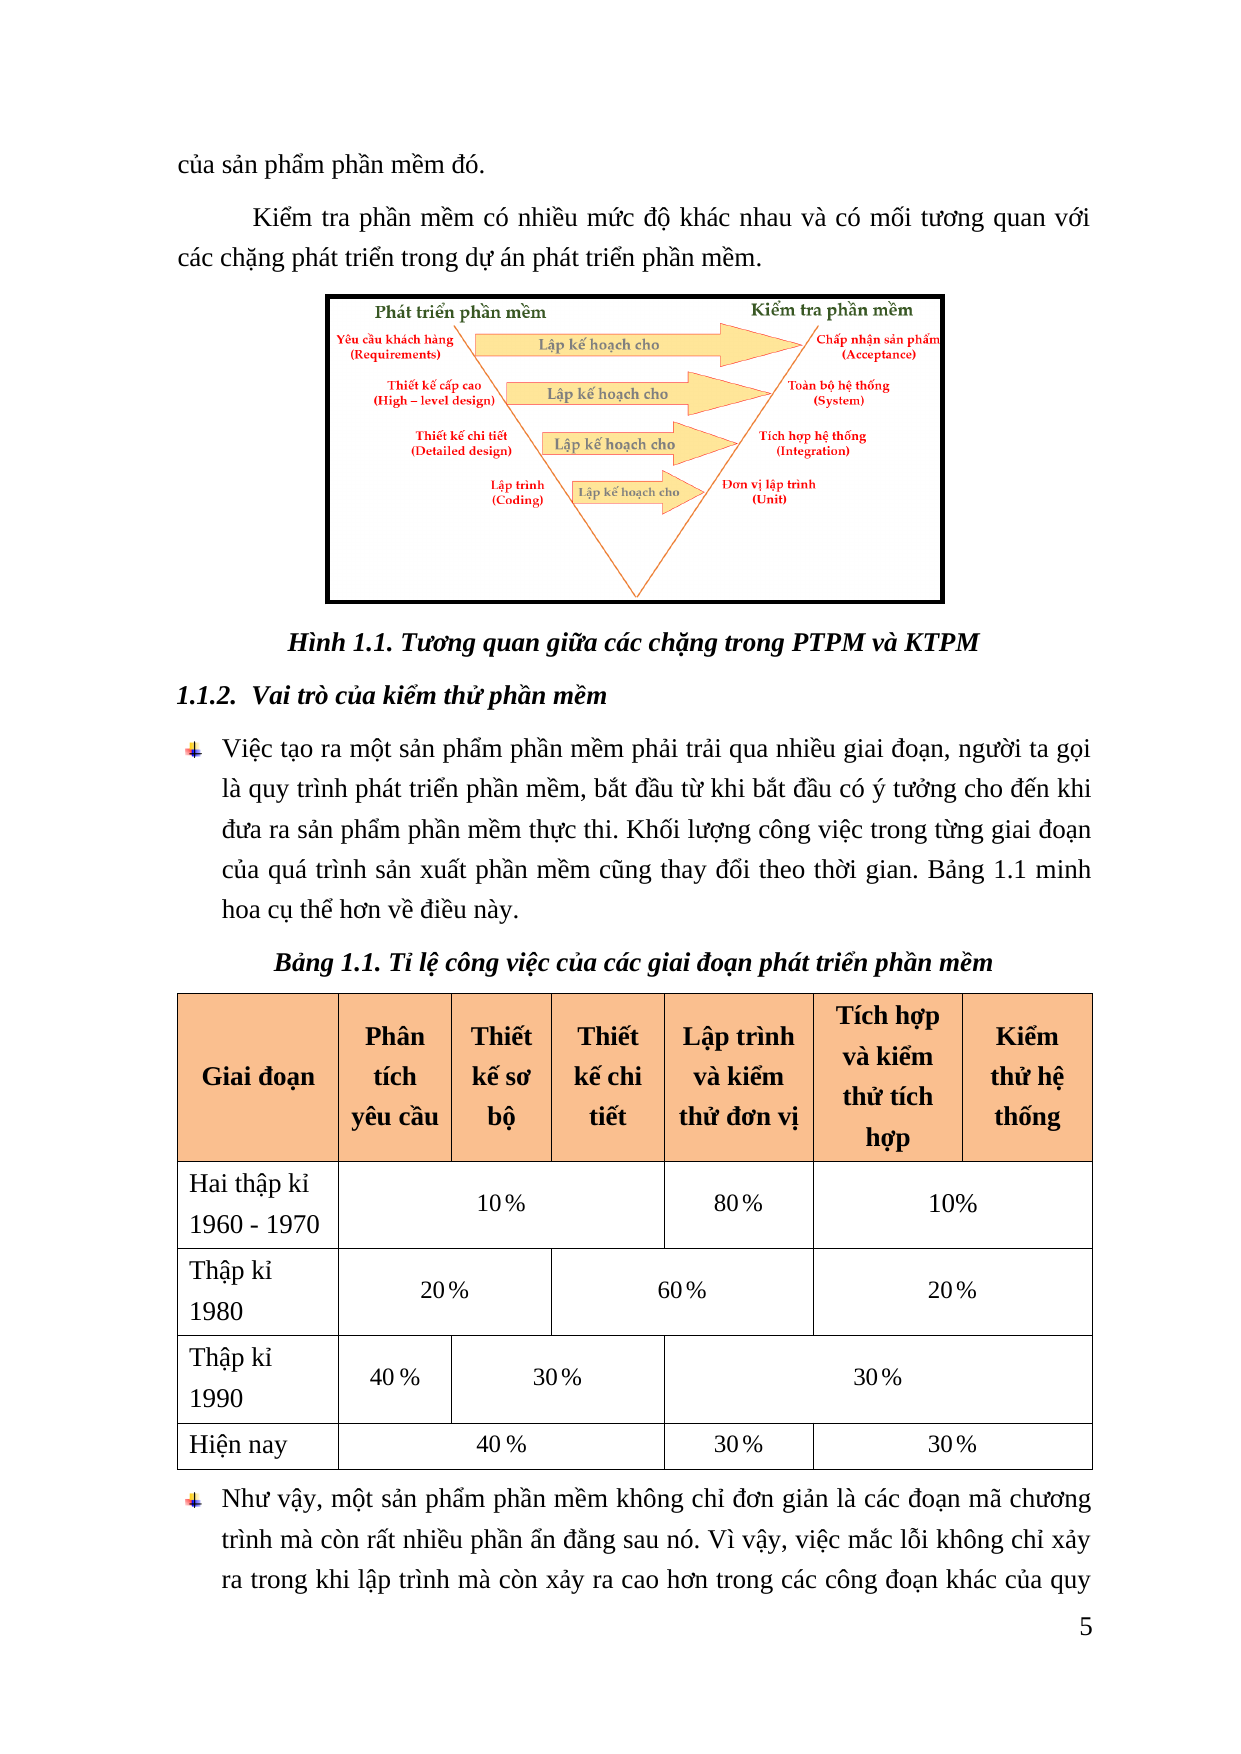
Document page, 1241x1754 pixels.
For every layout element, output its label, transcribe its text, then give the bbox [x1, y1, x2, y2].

picture [185, 1491, 202, 1508]
table_cell [452, 1336, 664, 1422]
table_header Thiết kế sơ bộ [452, 994, 551, 1161]
table_header Tích hợp và kiểm thử tích hợp [814, 994, 962, 1161]
table_cell [339, 1249, 551, 1335]
table_cell [814, 1424, 1092, 1469]
table_cell [665, 1424, 813, 1469]
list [184, 1483, 1092, 1594]
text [177, 148, 1092, 179]
text Bảng 1.1. Tỉ lệ công việc của các giai đoạn phát triển phần mềm [177, 947, 1092, 978]
table_cell [665, 1162, 813, 1248]
subtitle Vai trò của kiểm thử phần mềm [176, 679, 1092, 710]
table_cell [665, 1336, 1092, 1422]
table_header Phân tích yêu cầu [339, 994, 451, 1161]
table_cell Hai thập kỉ 1960 - 1970 [178, 1162, 338, 1248]
table_header Kiểm thử hệ thống [963, 994, 1092, 1161]
picture [330, 299, 940, 600]
table_cell [339, 1336, 451, 1422]
text Kiểm tra phần mềm có nhiều mức độ khác nhau và có mối tương quan với các chặng phát triển trong dự án phát triển phần mềm. [177, 201, 1092, 272]
text Hình 1.1. Tương quan giữa các chặng trong PTPM và KTPM [177, 626, 1092, 657]
table_cell Thập kỉ 1980 [178, 1249, 338, 1335]
table_header Thiết kế chi tiết [552, 994, 664, 1161]
table_cell Thập kỉ 1990 [178, 1336, 338, 1422]
table_cell [814, 1249, 1092, 1335]
table_cell 10% [814, 1162, 1092, 1248]
table_cell [339, 1162, 664, 1248]
list Việc tạo ra một sản phẩm phần mềm phải trải qua nhiều giai đoạn, người ta gọi là quy trình phát triển phần mềm, bắt đầu từ khi bắt đầu có ý tưởng cho đến khi đưa ra sản phẩm phần mềm thực thi. Khối lượng công việc trong từng giai đoạn của quá trình sản xuất phần mềm cũng thay đổi theo thời gian. Bảng 1.1 minh hoa cụ thể hơn về điều này. [184, 732, 1092, 925]
table_header Giai đoạn [178, 994, 338, 1161]
picture [185, 740, 202, 758]
table_cell [339, 1424, 664, 1469]
table_header Lập trình và kiểm thử đơn vị [665, 994, 813, 1161]
table_cell Hiện nay [178, 1424, 338, 1469]
table_cell [552, 1249, 813, 1335]
